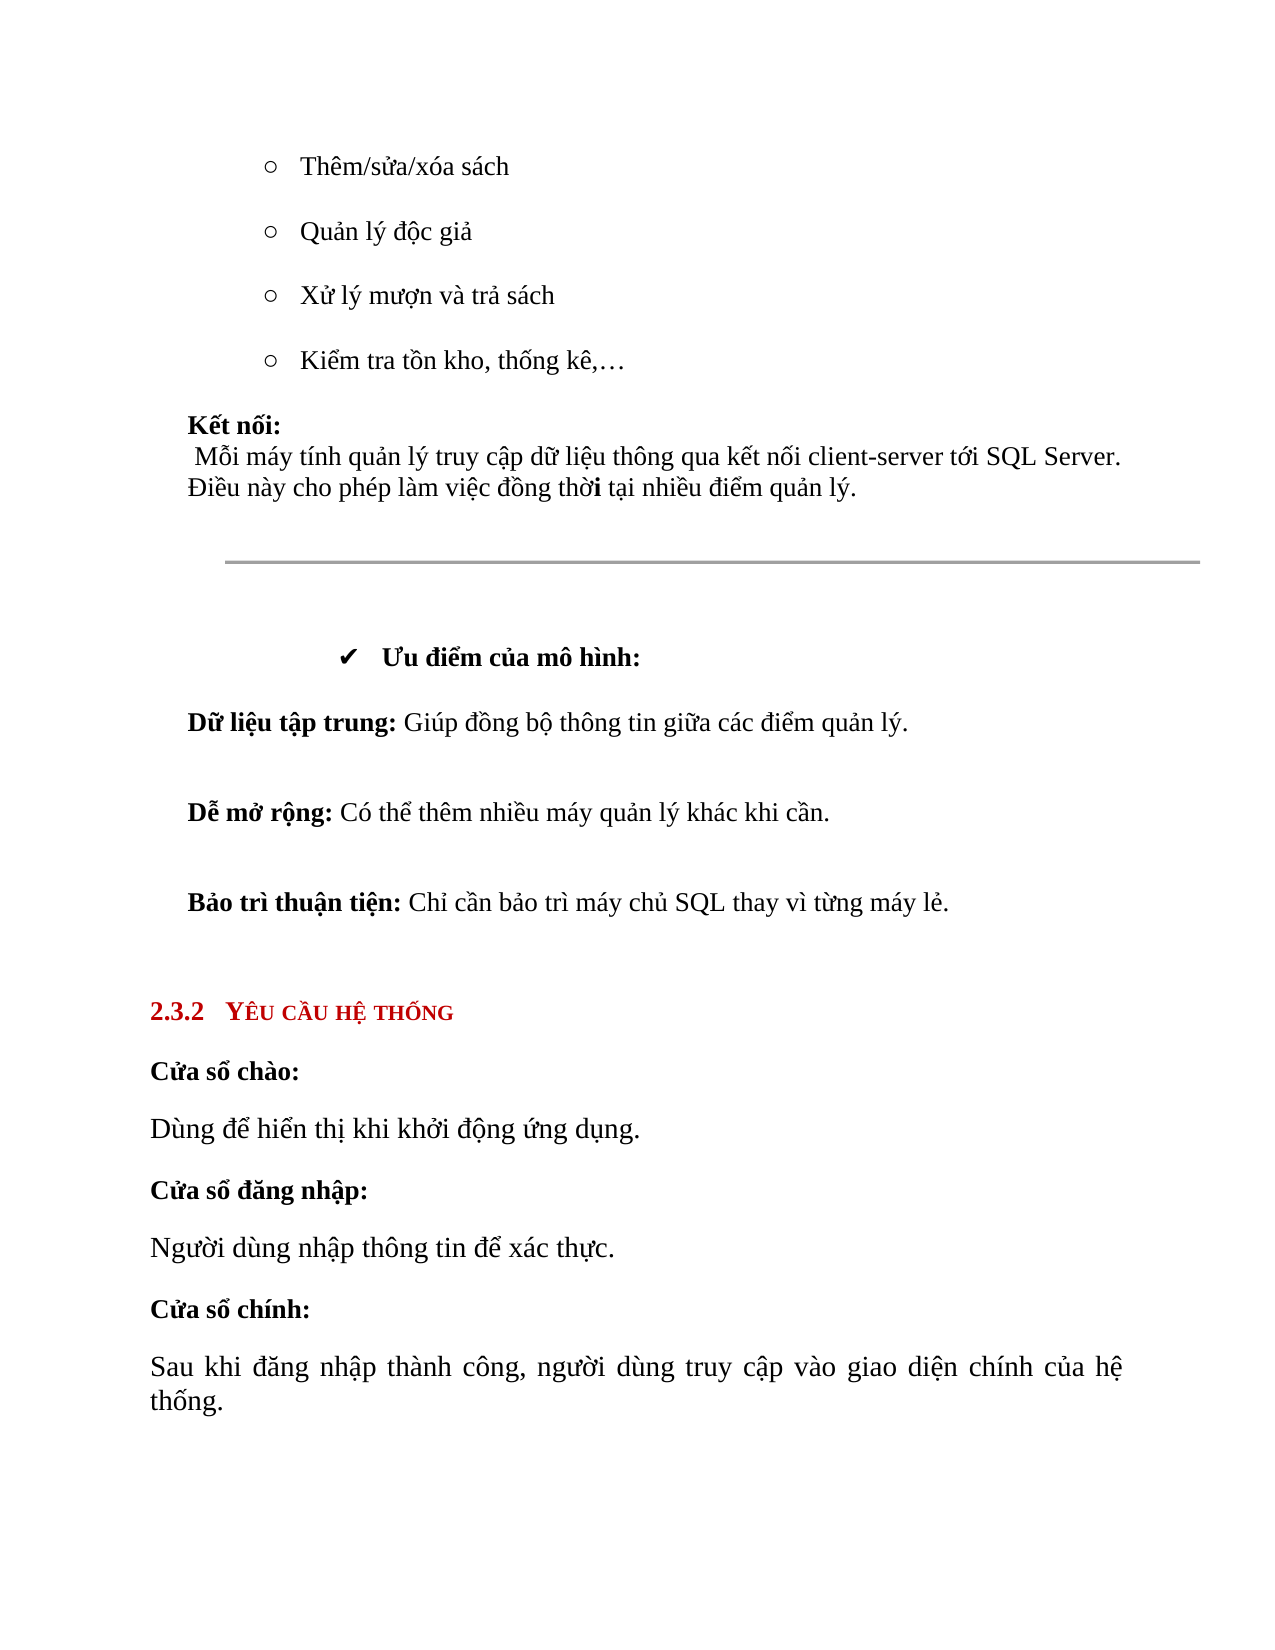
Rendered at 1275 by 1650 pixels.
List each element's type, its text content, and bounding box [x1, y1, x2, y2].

text Dễ mở rộng: Có thể thêm nhiều máy quản lý khác khi cần. [187, 796, 1125, 861]
subtitle Ưu điểm của mô hình: [337, 626, 1125, 682]
list Kiểm tra tồn kho, thống kê,… [262, 344, 1125, 409]
list Quản lý độc giả [262, 215, 1125, 279]
text Người dùng nhập thông tin để xác thực. [150, 1230, 1125, 1264]
text Dùng để hiển thị khi khởi động ứng dụng. [150, 1111, 1125, 1145]
text Kết nối: Mỗi máy tính quản lý truy cập dữ liệu thông qua kết nối client-server tới SQL Server. Điều này cho phép làm việc đồng thời tại nhiều điểm quản lý. [187, 409, 1125, 536]
subtitle Yêu cầu hệ thống [150, 995, 1125, 1026]
list Xử lý mượn và trả sách [262, 279, 1125, 344]
text Sau khi đăng nhập thành công, người dùng truy cập vào giao diện chính của hệ thống. [150, 1349, 1125, 1416]
text Dữ liệu tập trung: Giúp đồng bộ thông tin giữa các điểm quản lý. [187, 707, 1125, 771]
subtitle Cửa sổ chính: [150, 1293, 1125, 1324]
text Bảo trì thuận tiện: Chỉ cần bảo trì máy chủ SQL thay vì từng máy lẻ. [187, 886, 1125, 917]
subtitle Cửa sổ đăng nhập: [150, 1174, 1125, 1205]
list Thêm/sửa/xóa sách [262, 150, 1125, 215]
subtitle Cửa sổ chào: [150, 1055, 1125, 1086]
